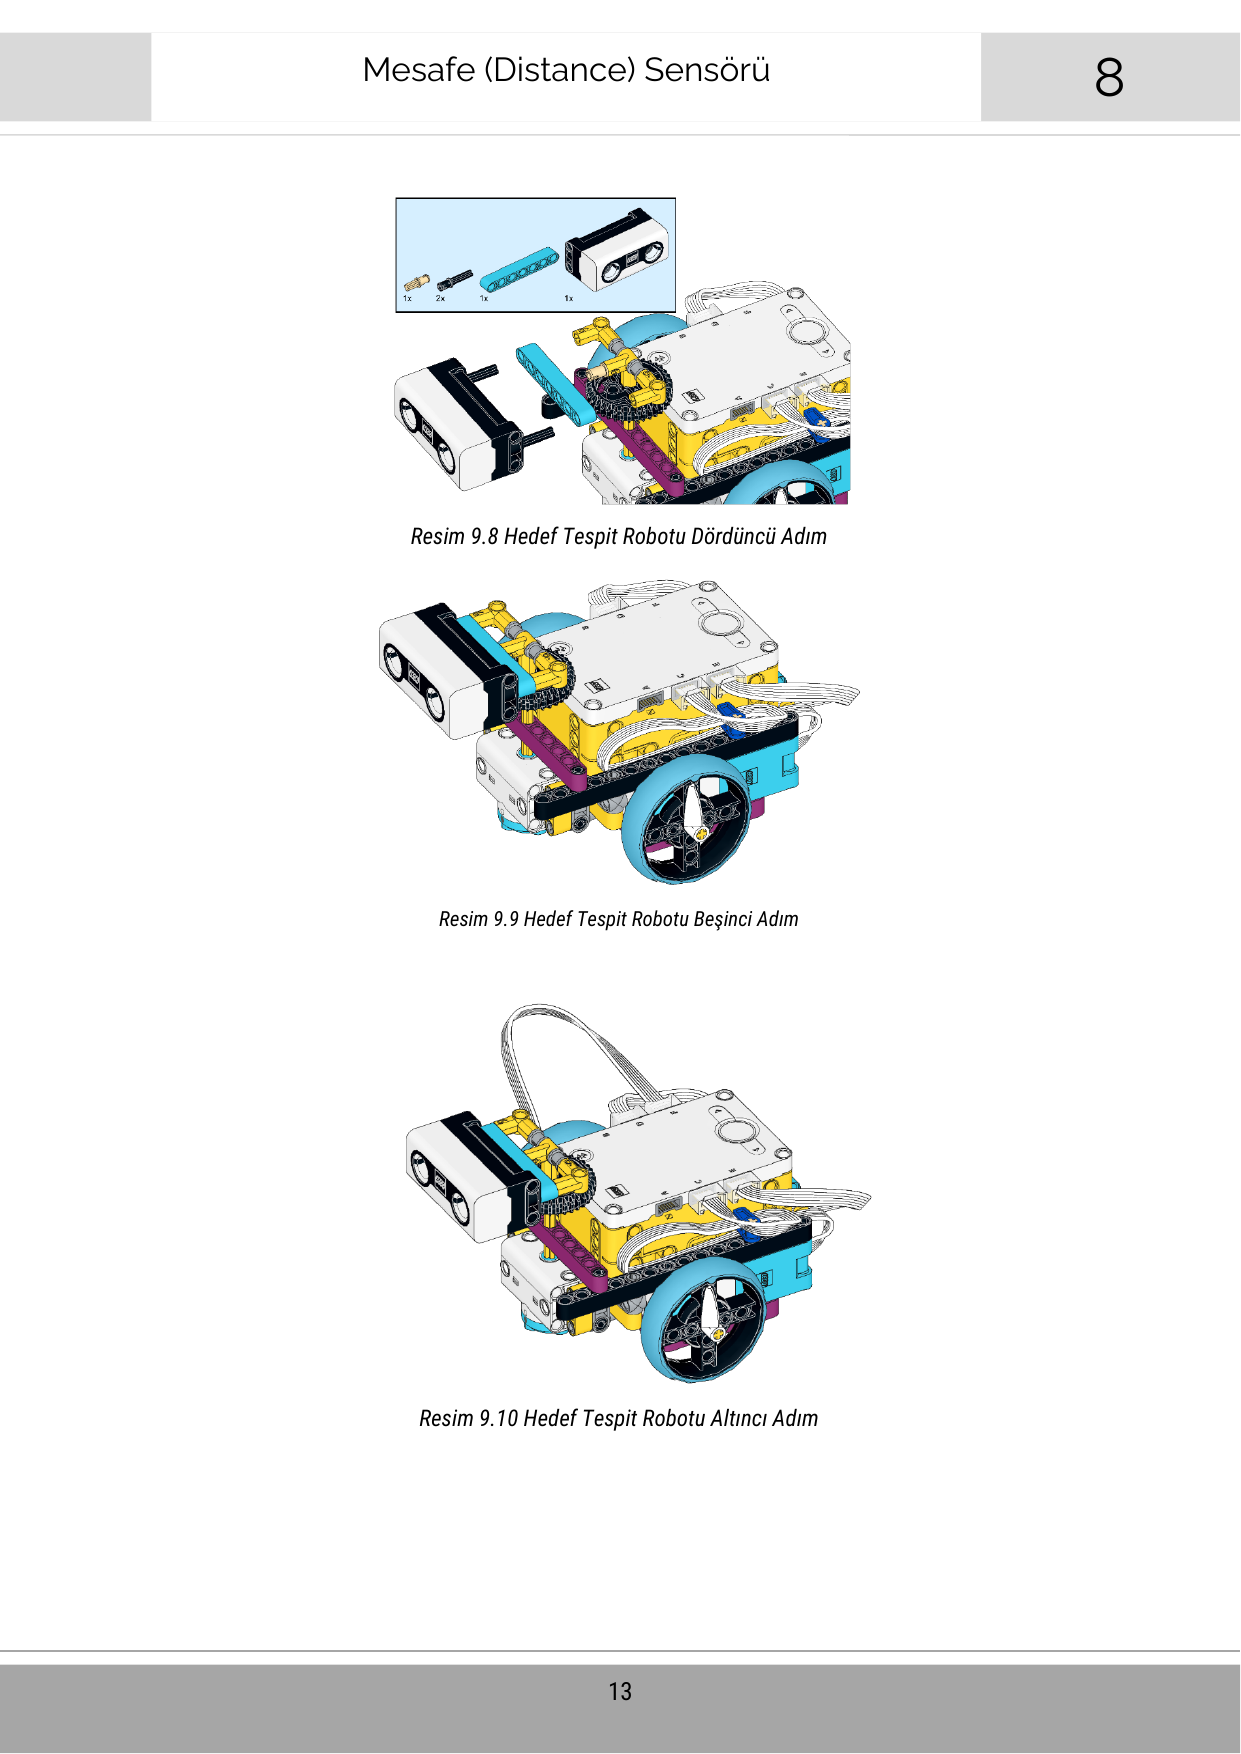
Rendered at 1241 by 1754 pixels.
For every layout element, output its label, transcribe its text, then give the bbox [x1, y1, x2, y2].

text Resim 9.10 Hedef Tespit Robotu Altıncı Adım [150, 1405, 1090, 1432]
picture [345, 568, 895, 888]
picture [292, 998, 948, 1387]
text Resim 9.9 Hedef Tespit Robotu Beşinci Adım [150, 907, 1090, 931]
picture [367, 196, 873, 505]
text Resim 9.8 Hedef Tespit Robotu Dördüncü Adım [150, 523, 1090, 550]
